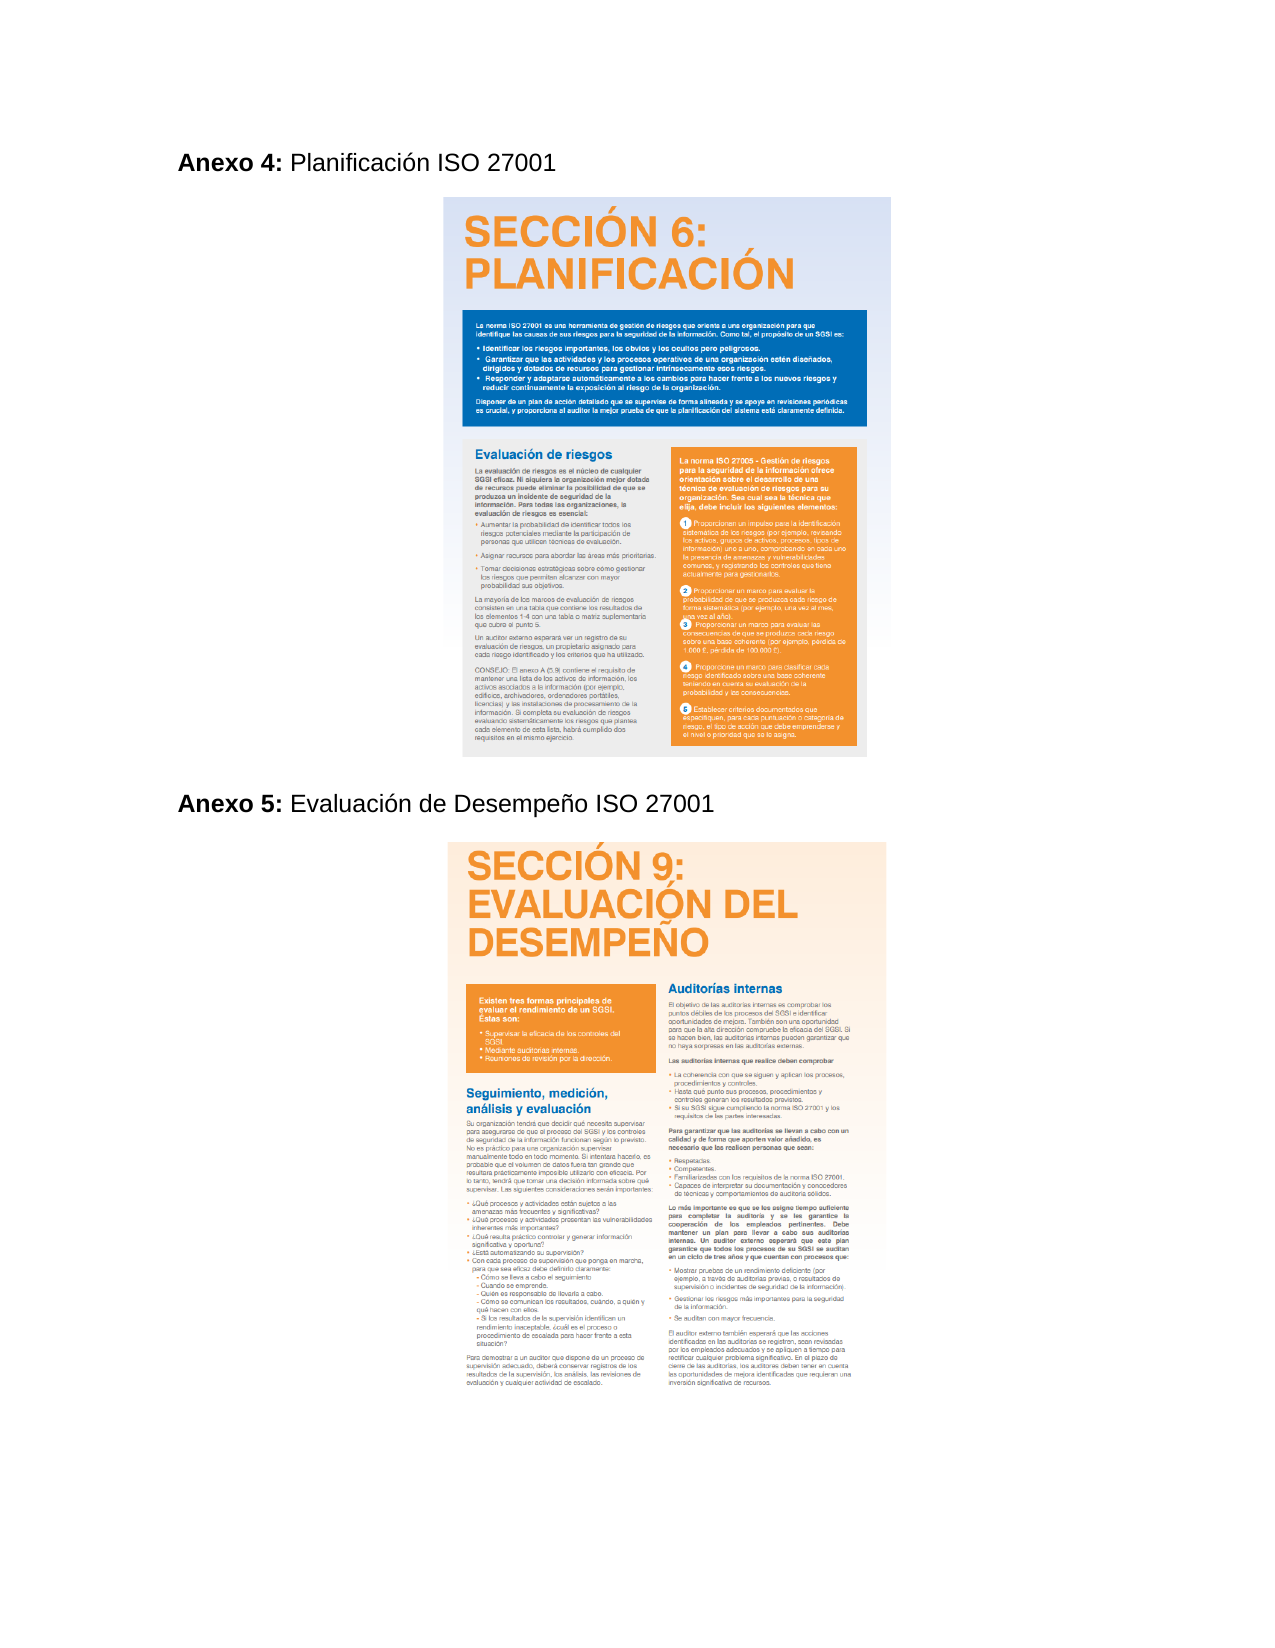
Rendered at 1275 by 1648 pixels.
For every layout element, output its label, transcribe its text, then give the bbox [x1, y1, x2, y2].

picture [443, 197, 891, 769]
picture [447, 842, 887, 1391]
